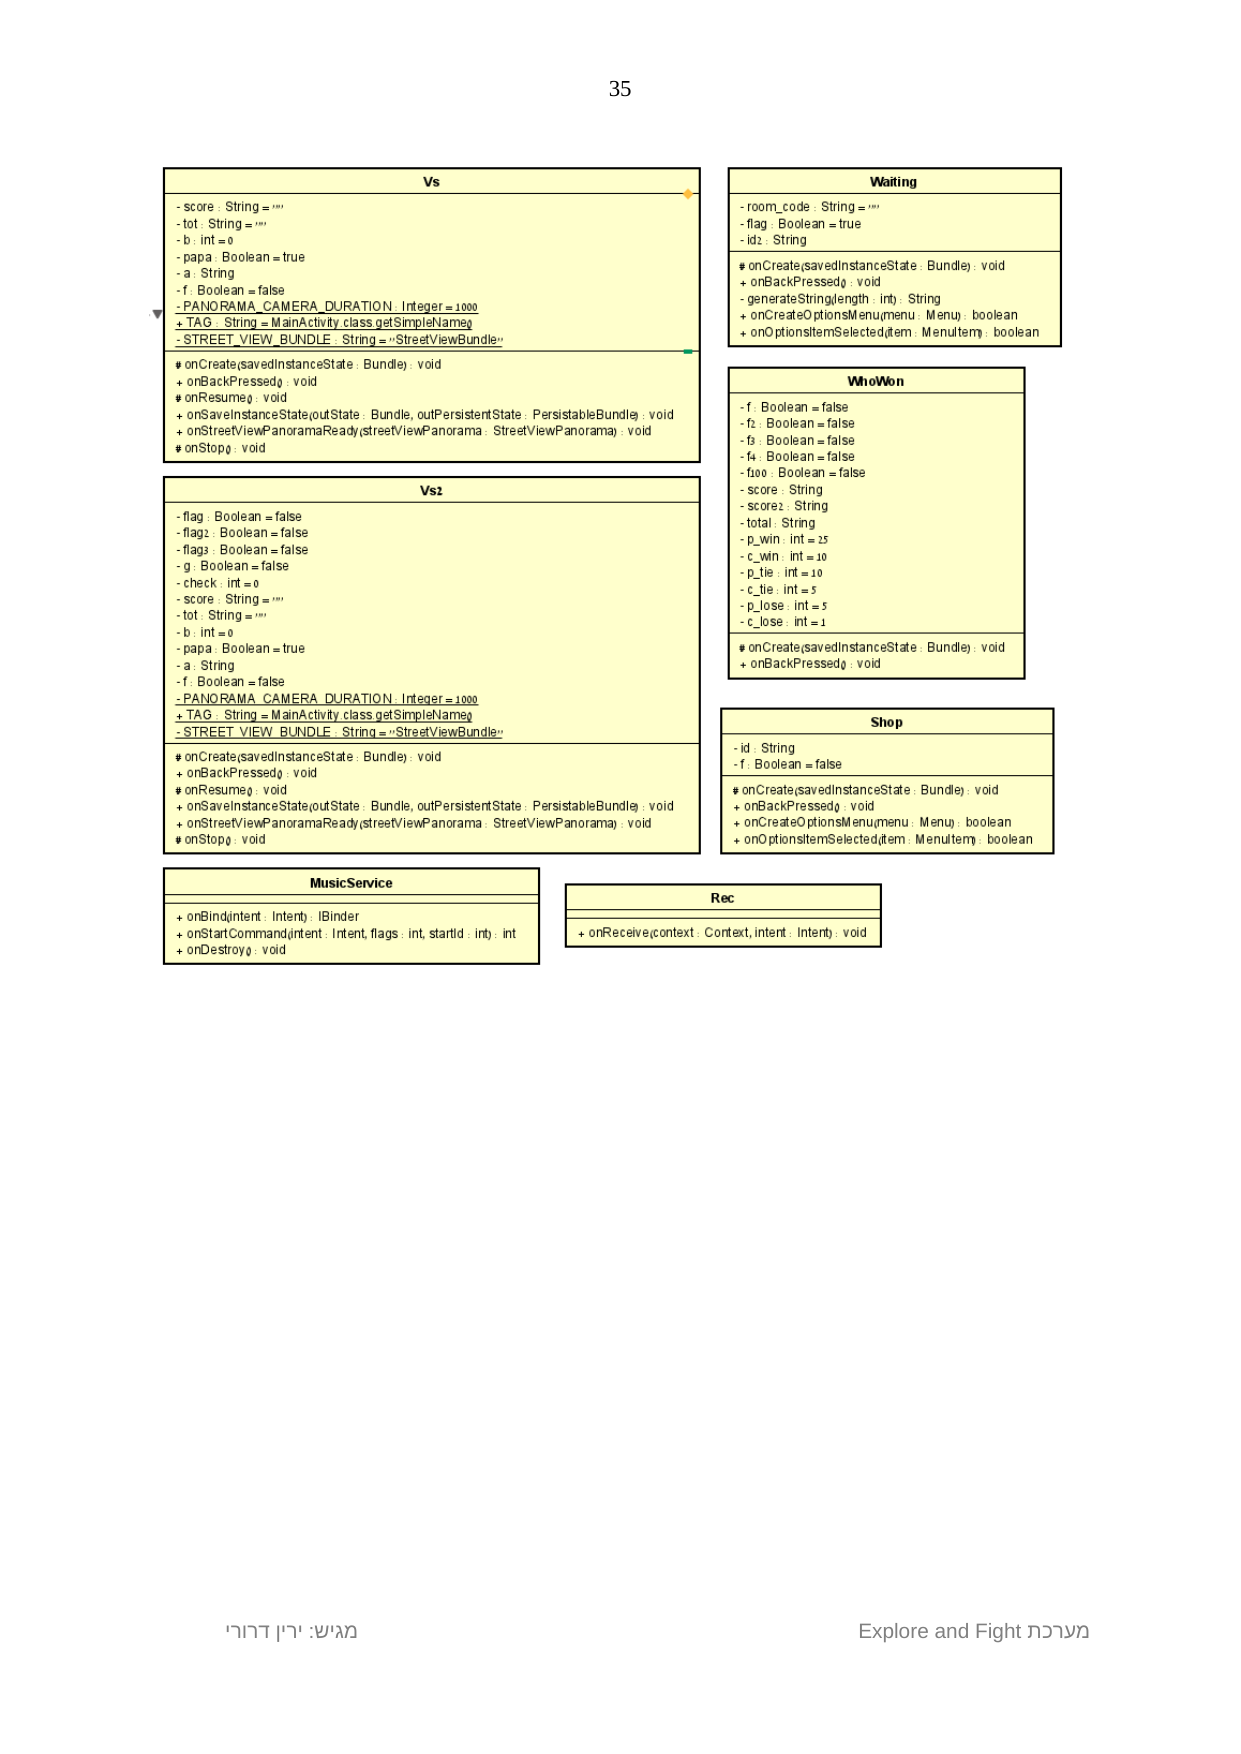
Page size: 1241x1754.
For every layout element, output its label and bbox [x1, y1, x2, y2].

picture [149, 150, 1090, 996]
